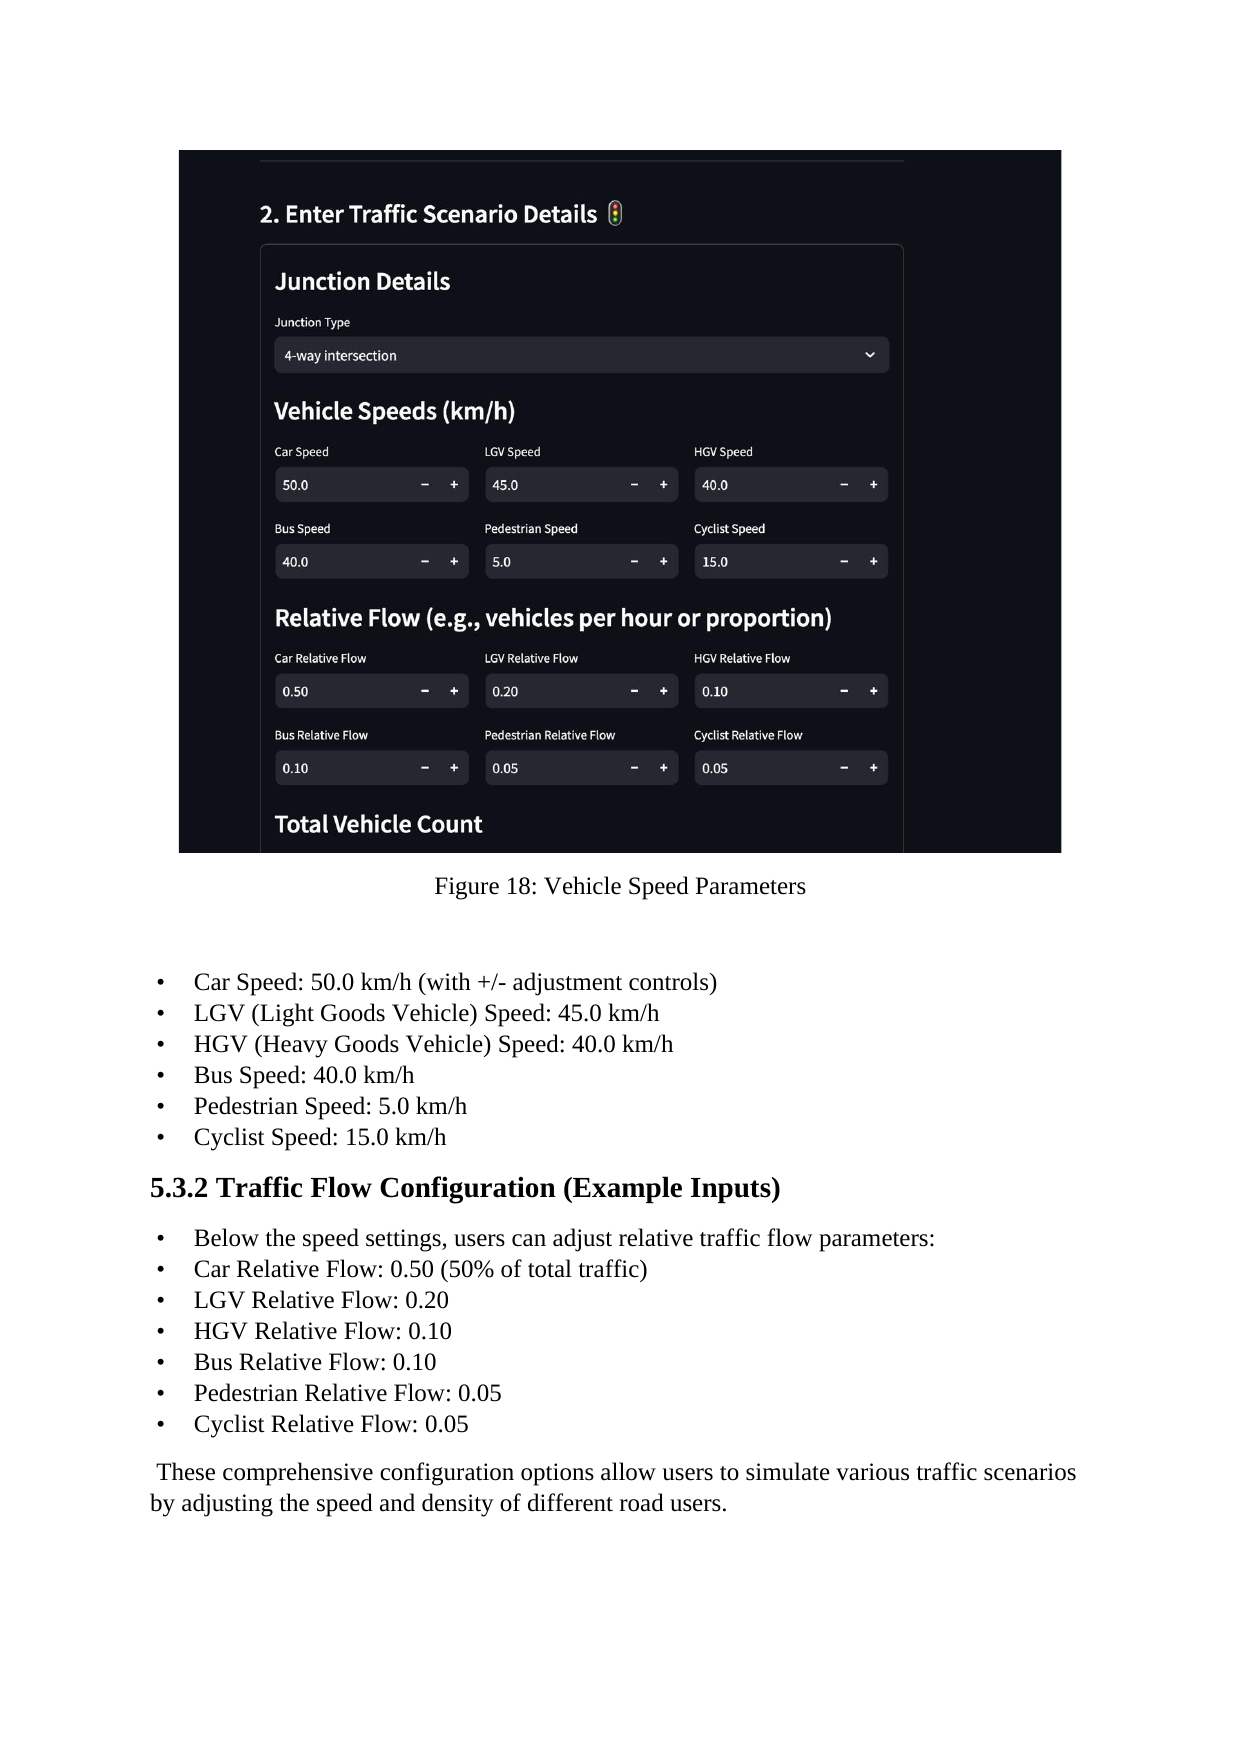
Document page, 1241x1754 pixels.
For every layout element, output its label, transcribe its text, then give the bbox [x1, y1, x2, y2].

list Pedestrian Speed: 5.0 km/h [156, 1091, 1090, 1120]
list HGV Relative Flow: 0.10 [156, 1316, 1090, 1344]
list LGV (Light Goods Vehicle) Speed: 45.0 km/h [156, 998, 1090, 1027]
list Pedestrian Relative Flow: 0.05 [156, 1378, 1090, 1407]
picture [178, 150, 1062, 853]
text These comprehensive configuration options allow users to simulate various traffic scenarios by adjusting the speed and density of different road users. [150, 1457, 1090, 1516]
list Car Relative Flow: 0.50 (50% of total traffic) [156, 1254, 1090, 1282]
list Below the speed settings, users can adjust relative traffic flow parameters: [156, 1223, 1090, 1251]
list Bus Speed: 40.0 km/h [156, 1060, 1090, 1089]
list Cyclist Relative Flow: 0.05 [156, 1409, 1090, 1438]
list Car Speed: 50.0 km/h (with +/- adjustment controls) [156, 967, 1090, 996]
text 5.3.2 Traffic Flow Configuration (Example Inputs) [150, 1170, 1090, 1203]
list LGV Relative Flow: 0.20 [156, 1285, 1090, 1313]
list HGV (Heavy Goods Vehicle) Speed: 40.0 km/h [156, 1029, 1090, 1058]
list Cyclist Speed: 15.0 km/h [156, 1122, 1090, 1151]
text Figure 18: Vehicle Speed Parameters [150, 871, 1090, 900]
list Bus Relative Flow: 0.10 [156, 1347, 1090, 1376]
